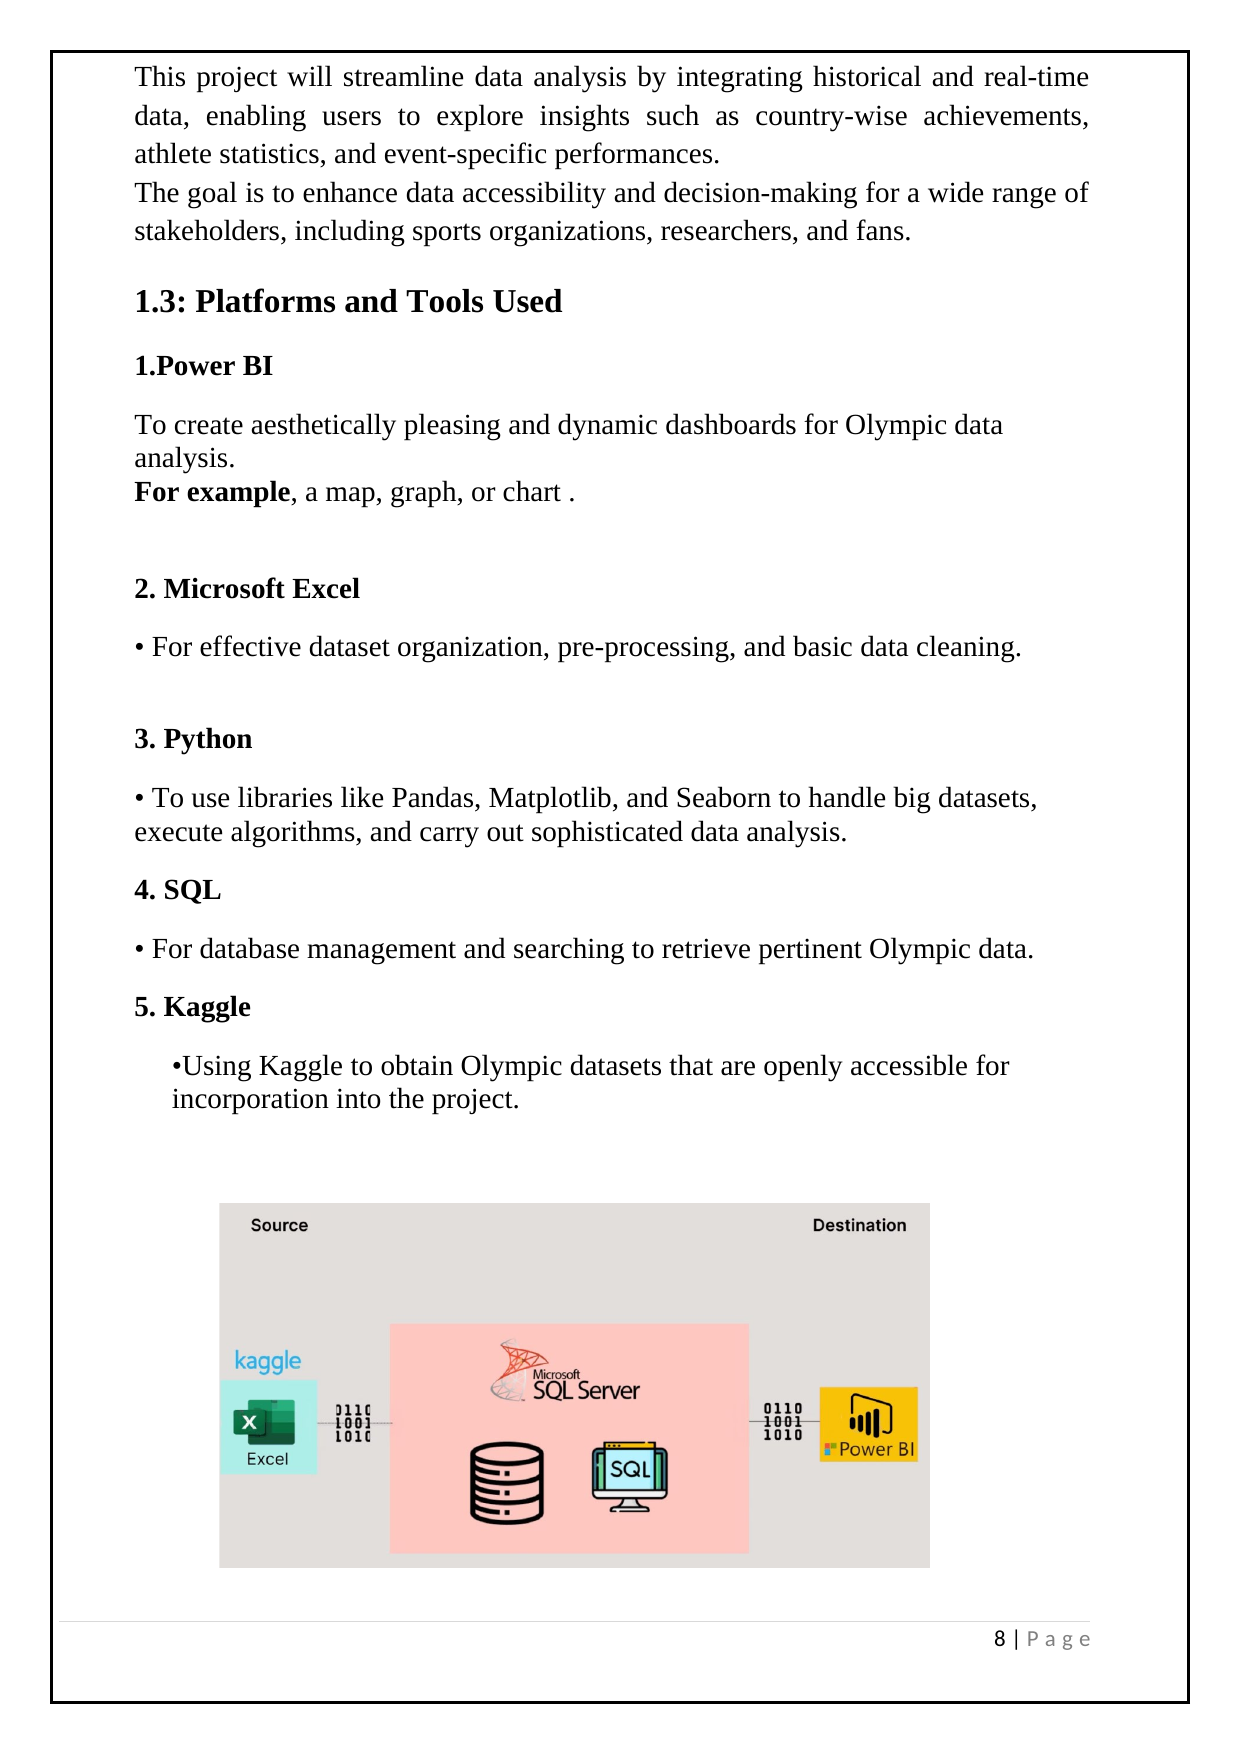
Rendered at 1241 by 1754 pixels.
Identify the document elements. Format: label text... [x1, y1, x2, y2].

list • To use libraries like Pandas, Matplotlib, and Seaborn to handle big datasets, execute algorithms, and carry out sophisticated data analysis. [134, 780, 1090, 847]
list This project will streamline data analysis by integrating historical and real-time data, enabling users to explore insights such as country-wise achievements, athlete statistics, and event-specific performances. [134, 59, 1090, 170]
text 3. Python [134, 688, 1090, 755]
text 5. Kaggle [59, 989, 1090, 1023]
text 1.Power BI [59, 348, 1090, 382]
text To create aesthetically pleasing and dynamic dashboards for Olympic data analysis. For example, a map, graph, or chart . [134, 407, 1090, 508]
text • For effective dataset organization, pre-processing, and basic data cleaning. [134, 629, 1090, 663]
text 2. Microsoft Excel [134, 533, 1090, 604]
text 1.3: Platforms and Tools Used [59, 281, 1090, 319]
text •Using Kaggle to obtain Olympic datasets that are openly accessible for incorporation into the project. [172, 1048, 1090, 1115]
list The goal is to enhance data accessibility and decision-making for a wide range of stakeholders, including sports organizations, researchers, and fans. [134, 175, 1090, 247]
text • For database management and searching to retrieve pertinent Olympic data. [134, 931, 1090, 964]
picture [219, 1203, 930, 1568]
text 4. SQL [59, 872, 1090, 906]
